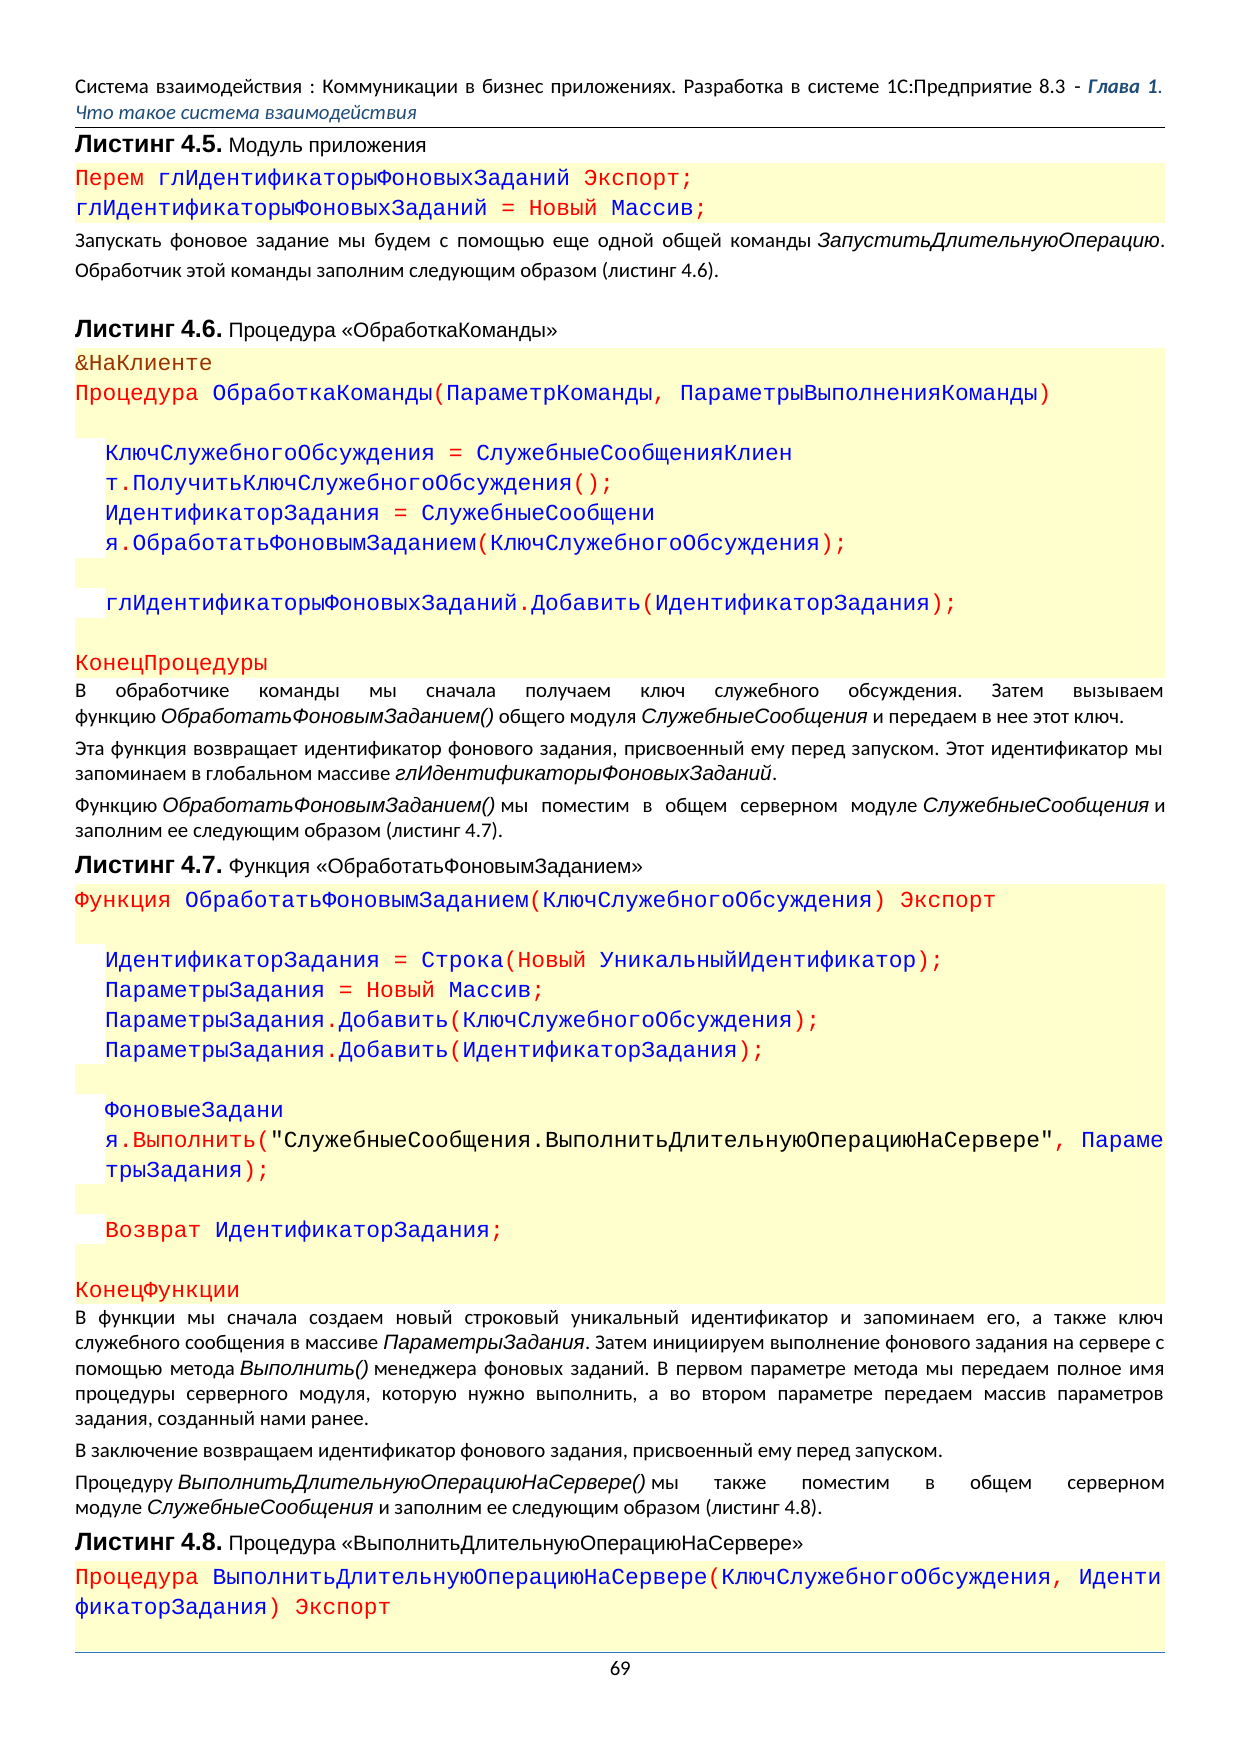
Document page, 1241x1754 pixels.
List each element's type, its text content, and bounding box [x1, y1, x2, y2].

text КонецПроцедуры [75, 648, 1165, 678]
text глИдентификаторыФоновыхЗаданий.Добавить(ИдентификаторЗадания); [105, 588, 1165, 618]
text В обработчике команды мы сначала получаем ключ служебного обсуждения. Затем вызываем функцию ОбработатьФоновымЗаданием() общего модуля СлужебныеСообщения и передаем в нее этот ключ. [75, 678, 1165, 728]
text ПараметрыЗадания = Новый Массив; [105, 974, 1165, 1004]
text ФоновыеЗадания.Выполнить("СлужебныеСообщения.ВыполнитьДлительнуюОперациюНаСервере", ПараметрыЗадания); [105, 1094, 1165, 1184]
text Процедуру ВыполнитьДлительнуюОперациюНаСервере() мы также поместим в общем серверном модуле СлужебныеСообщения и заполним ее следующим образом (листинг 4.8). [75, 1469, 1165, 1520]
text КонецФункции [75, 1274, 1165, 1304]
text Процедура ОбработкаКоманды(ПараметрКоманды, ПараметрыВыполненияКоманды) [75, 378, 1165, 408]
text В заключение возвращаем идентификатор фонового задания, присвоенный ему перед запуском. [75, 1437, 1165, 1463]
text Возврат ИдентификаторЗадания; [105, 1214, 1165, 1244]
text В функции мы сначала создаем новый строковый уникальный идентификатор и запоминаем его, а также ключ служебного сообщения в массиве ПараметрыЗадания. Затем инициируем выполнение фонового задания на сервере с помощью метода Выполнить() менеджера фоновых заданий. В первом параметре метода мы передаем полное имя процедуры серверного модуля, которую нужно выполнить, а во втором параметре передаем массив параметров задания, созданный нами ранее. [75, 1304, 1165, 1431]
text Перем глИдентификаторыФоновыхЗаданий Экспорт; [75, 163, 1165, 193]
text глИдентификаторыФоновыхЗаданий = Новый Массив; [75, 193, 1165, 223]
text &НаКлиенте [75, 348, 1165, 378]
text Запускать фоновое задание мы будем с помощью еще одной общей команды ЗапуститьДлительнуюОперацию. Обработчик этой команды заполним следующим образом (листинг 4.6). [75, 223, 1165, 283]
text Функция ОбработатьФоновымЗаданием(КлючСлужебногоОбсуждения) Экспорт [75, 884, 1165, 914]
text Процедура ВыполнитьДлительнуюОперациюНаСервере(КлючСлужебногоОбсуждения, ИдентификаторЗадания) Экспорт [75, 1561, 1165, 1621]
text ПараметрыЗадания.Добавить(КлючСлужебногоОбсуждения); [105, 1004, 1165, 1034]
text Функцию ОбработатьФоновымЗаданием() мы поместим в общем серверном модуле СлужебныеСообщения и заполним ее следующим образом (листинг 4.7). [75, 792, 1165, 843]
text ИдентификаторЗадания = Строка(Новый УникальныйИдентификатор); [105, 944, 1165, 974]
text ПараметрыЗадания.Добавить(ИдентификаторЗадания); [105, 1034, 1165, 1064]
list Листинг 4.5. Модуль приложения [75, 128, 1165, 158]
list Листинг 4.6. Процедура «ОбработкаКоманды» [75, 313, 1165, 343]
list Листинг 4.7. Функция «ОбработатьФоновымЗаданием» [75, 849, 1165, 879]
list Листинг 4.8. Процедура «ВыполнитьДлительнуюОперациюНаСервере» [75, 1526, 1165, 1556]
text ИдентификаторЗадания = СлужебныеСообщения.ОбработатьФоновымЗаданием(КлючСлужебногоОбсуждения); [105, 498, 1165, 558]
text КлючСлужебногоОбсуждения = СлужебныеСообщенияКлиент.ПолучитьКлючСлужебногоОбсуждения(); [105, 438, 1165, 498]
text Эта функция возвращает идентификатор фонового задания, присвоенный ему перед запуском. Этот идентификатор мы запоминаем в глобальном массиве глИдентификаторыФоновыхЗаданий. [75, 735, 1165, 786]
